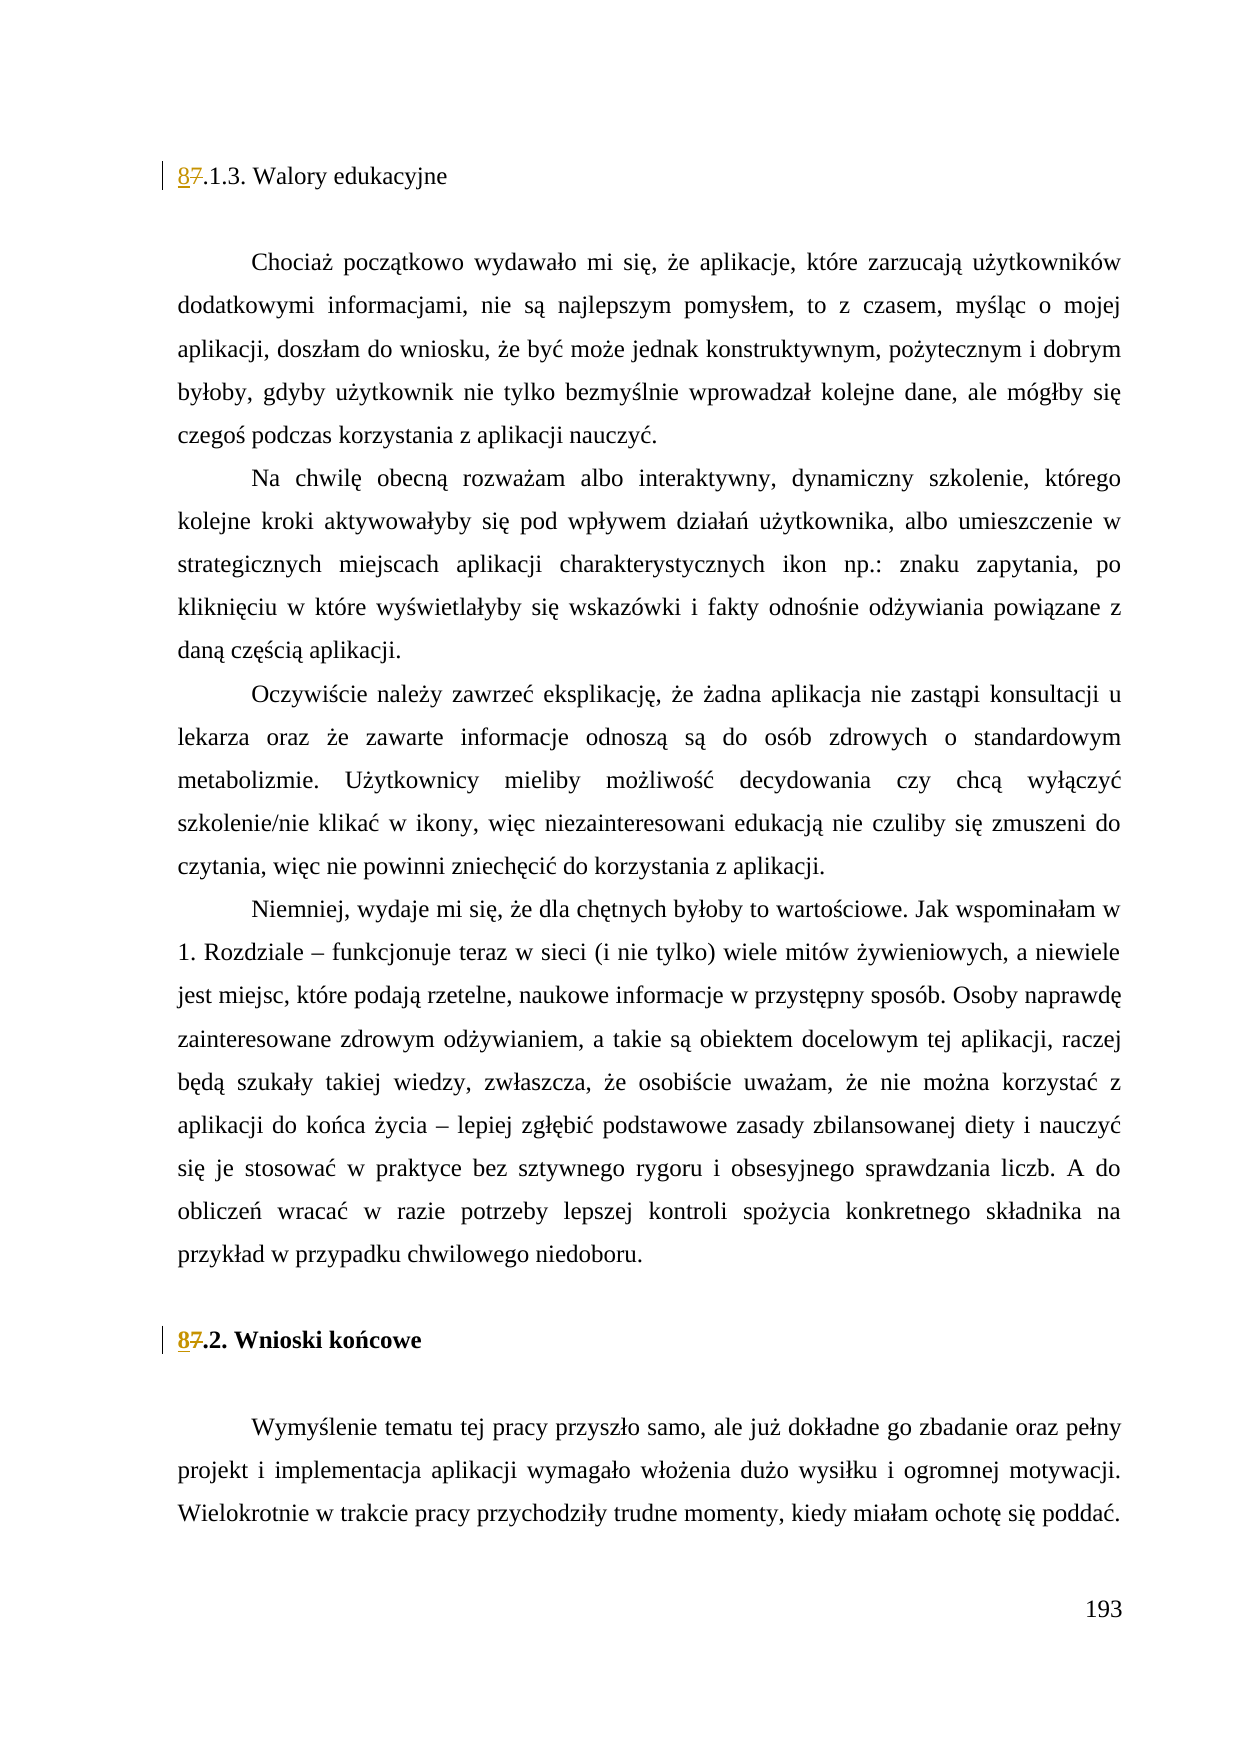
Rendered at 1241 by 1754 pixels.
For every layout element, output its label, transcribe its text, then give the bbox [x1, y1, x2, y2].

text Niemniej, wydaje mi się, że dla chętnych byłoby to wartościowe. Jak wspominałam w 1. Rozdziale – funkcjonuje teraz w sieci (i nie tylko) wiele mitów żywieniowych, a niewiele jest miejsc, które podają rzetelne, naukowe informacje w przystępny sposób. Osoby naprawdę zainteresowane zdrowym odżywianiem, a takie są obiektem docelowym tej aplikacji, raczej będą szukały takiej wiedzy, zwłaszcza, że osobiście uważam, że nie można korzystać z aplikacji do końca życia – lepiej zgłębić podstawowe zasady zbilansowanej diety i nauczyć się je stosować w praktyce bez sztywnego rygoru i obsesyjnego sprawdzania liczb. A do obliczeń wracać w razie potrzeby lepszej kontroli spożycia konkretnego składnika na przykład w przypadku chwilowego niedoboru. [177, 894, 1122, 1268]
subtitle .1.3. Walory edukacyjne [177, 161, 1122, 190]
subtitle .2. Wnioski końcowe [177, 1326, 1122, 1354]
text Na chwilę obecną rozważam albo interaktywny, dynamiczny szkolenie, którego kolejne kroki aktywowałyby się pod wpływem działań użytkownika, albo umieszczenie w strategicznych miejscach aplikacji charakterystycznych ikon np.: znaku zapytania, po kliknięciu w które wyświetlałyby się wskazówki i fakty odnośnie odżywiania powiązane z daną częścią aplikacji. [177, 463, 1122, 664]
text Oczywiście należy zawrzeć eksplikację, że żadna aplikacja nie zastąpi konsultacji u lekarza oraz że zawarte informacje odnoszą są do osób zdrowych o standardowym metabolizmie. Użytkownicy mieliby możliwość decydowania czy chcą wyłączyć szkolenie/nie klikać w ikony, więc niezainteresowani edukacją nie czuliby się zmuszeni do czytania, więc nie powinni zniechęcić do korzystania z aplikacji. [177, 679, 1122, 880]
text Chociaż początkowo wydawało mi się, że aplikacje, które zarzucają użytkowników dodatkowymi informacjami, nie są najlepszym pomysłem, to z czasem, myśląc o mojej aplikacji, doszłam do wniosku, że być może jednak konstruktywnym, pożytecznym i dobrym byłoby, gdyby użytkownik nie tylko bezmyślnie wprowadzał kolejne dane, ale mógłby się czegoś podczas korzystania z aplikacji nauczyć. [177, 247, 1122, 449]
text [177, 1412, 1122, 1527]
